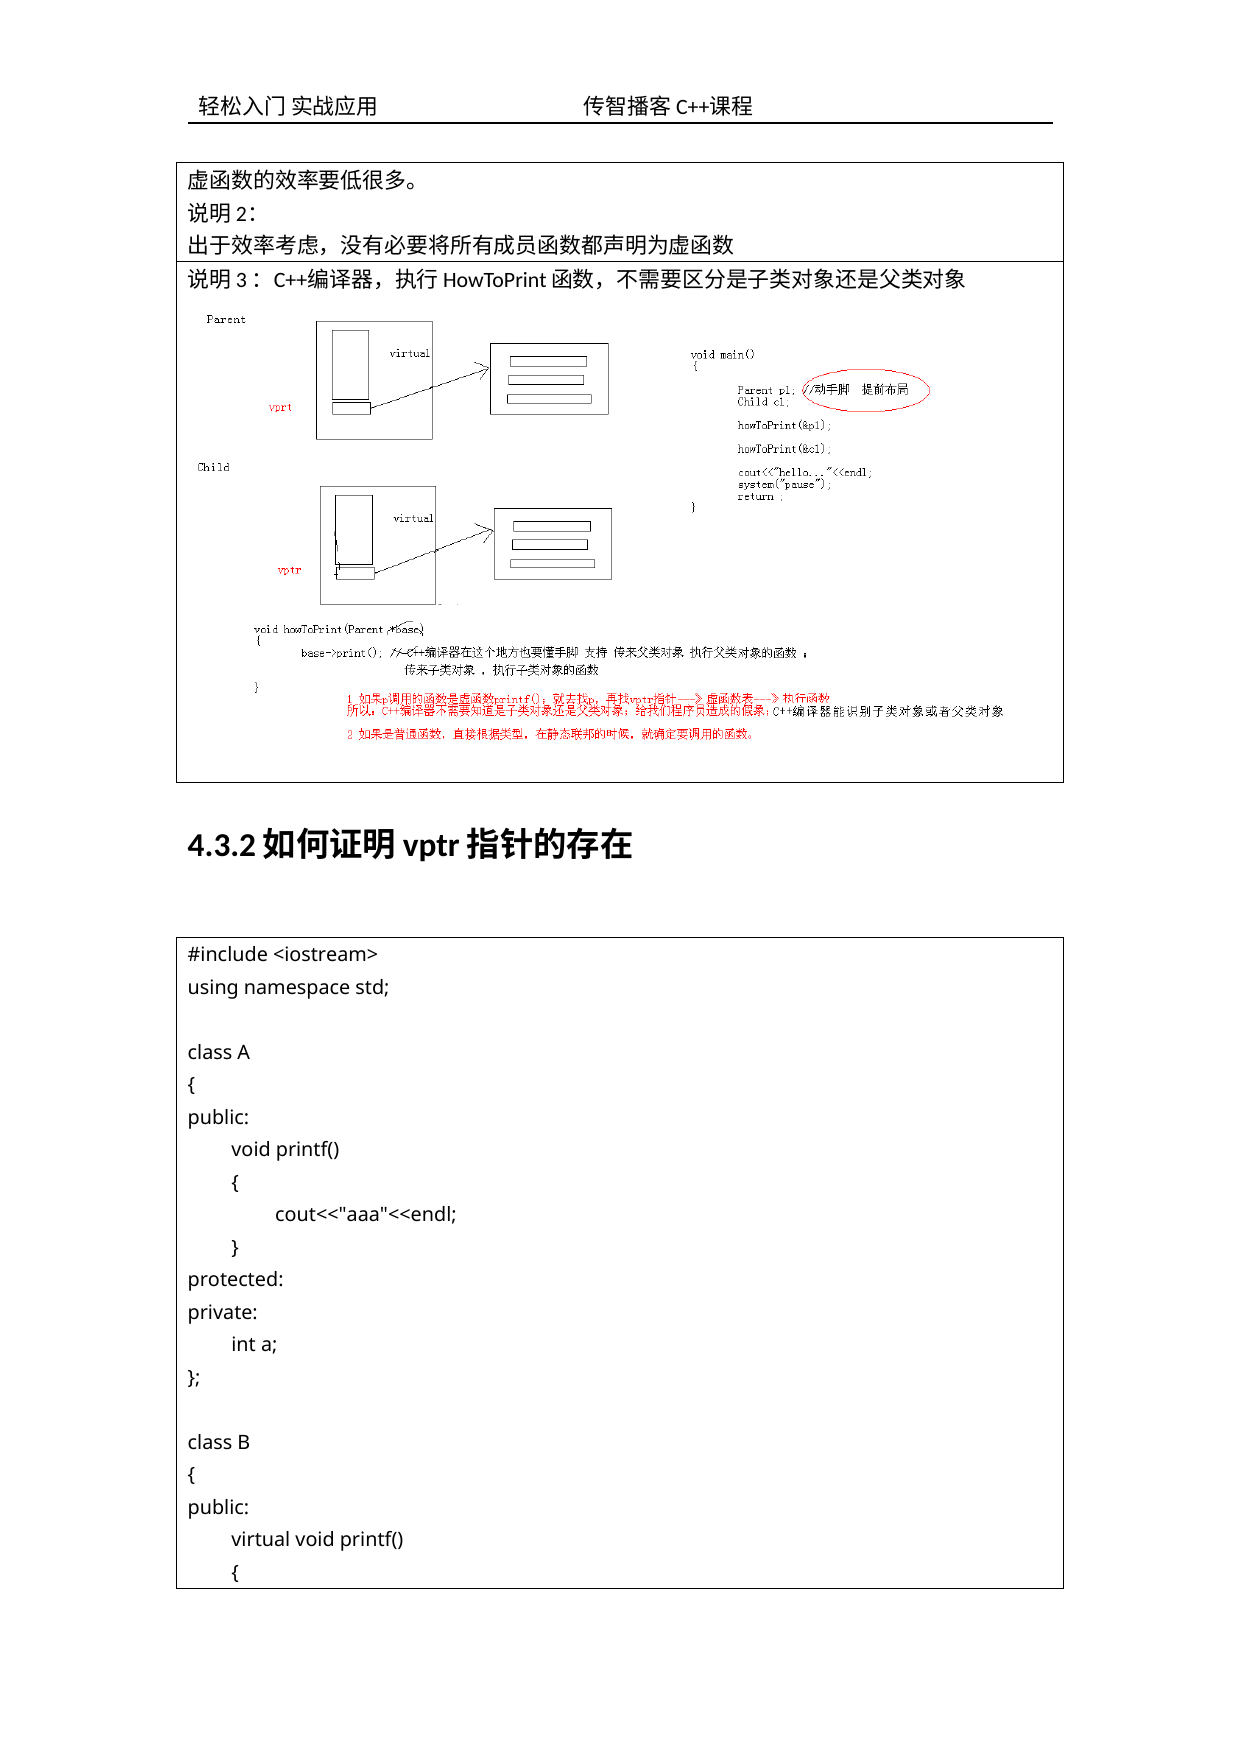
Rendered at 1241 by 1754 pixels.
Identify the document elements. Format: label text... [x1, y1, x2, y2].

picture [187, 294, 1057, 772]
table_cell 说明3 ：C++编译器，执行HowToPrint函数，不需要区分是子类对象还是父类对象 [177, 262, 1063, 782]
subtitle 4.3.2如何证明vptr指针的存在 [187, 810, 1053, 875]
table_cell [177, 163, 1063, 261]
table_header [177, 938, 1063, 1588]
